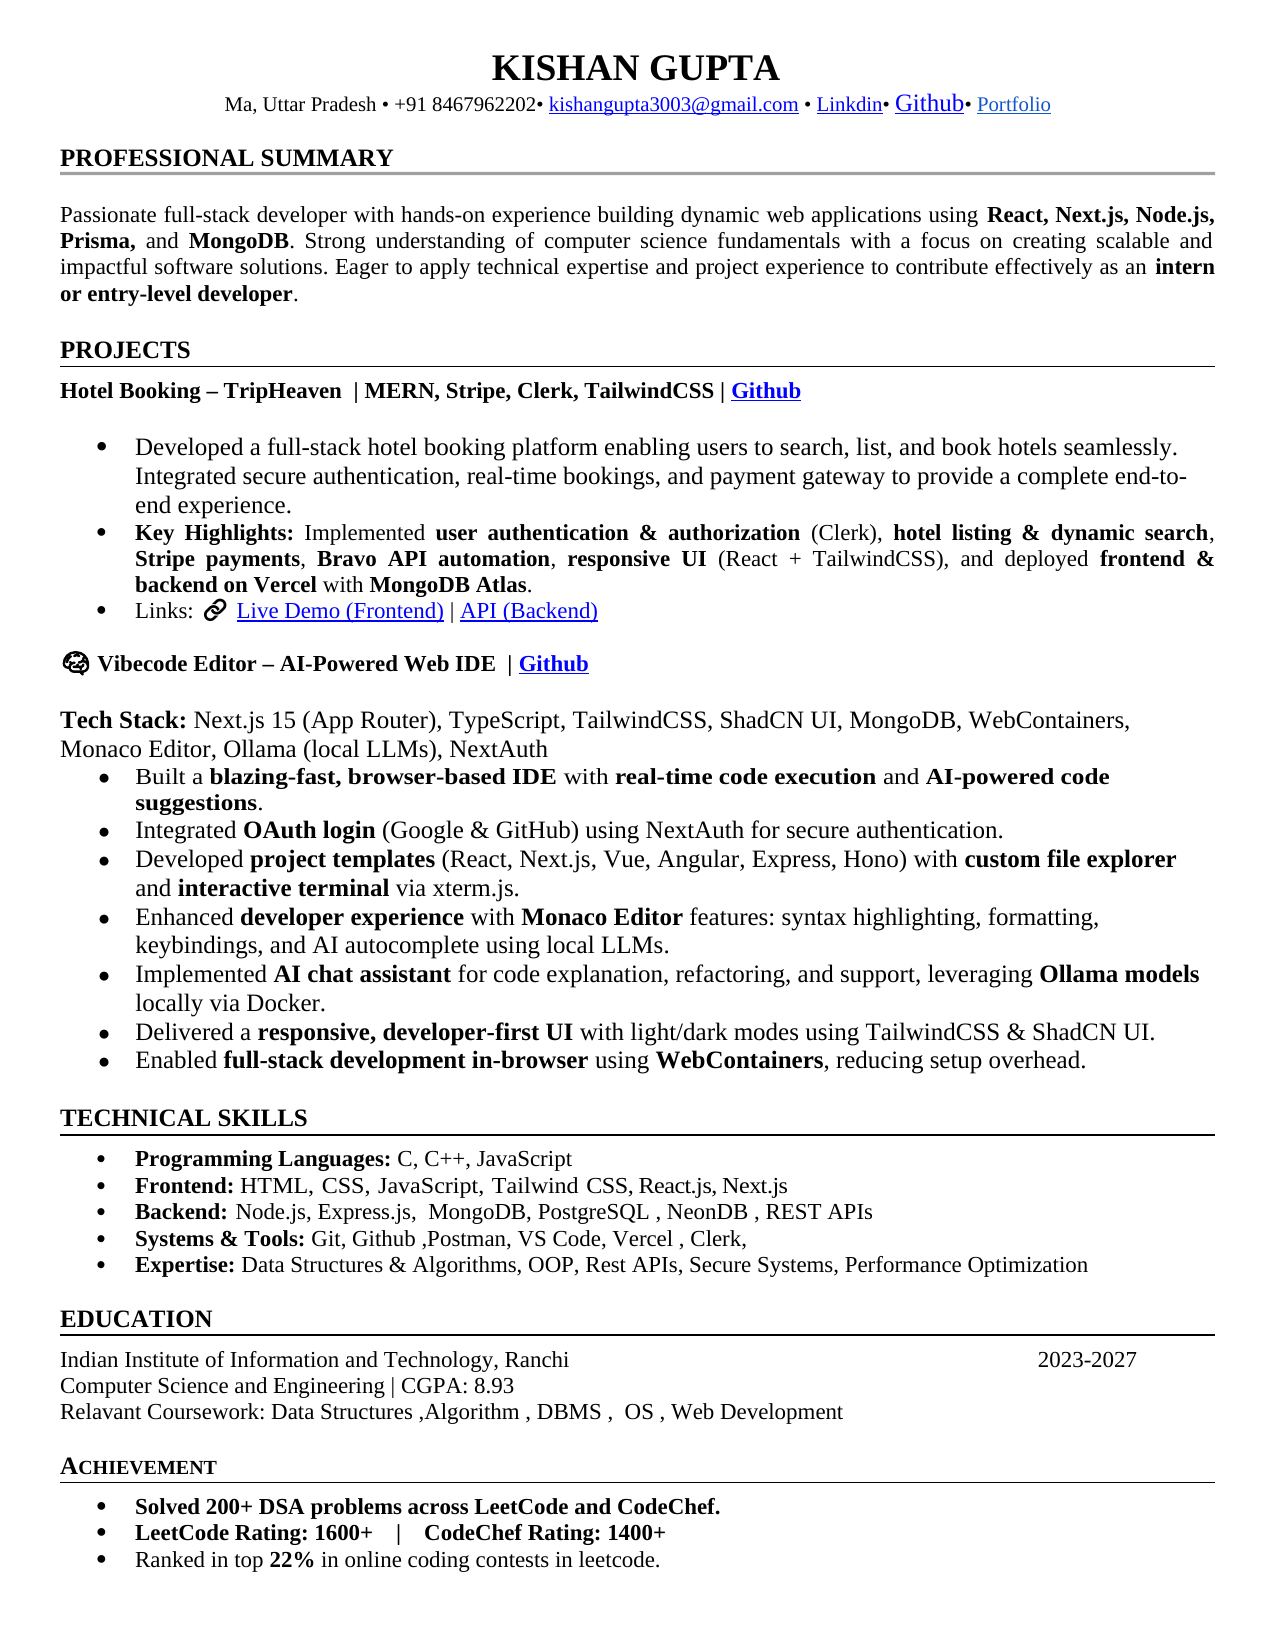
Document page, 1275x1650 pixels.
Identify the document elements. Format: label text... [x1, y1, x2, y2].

list Implemented AI chat assistant for code explanation, refactoring, and support, leveraging Ollama models locally via Docker. [98, 959, 1215, 1017]
list Ranked in top 22% in online coding contests in leetcode. [97, 1546, 1215, 1572]
list Expertise: Data Structures & Algorithms, OOP, Rest APIs, Secure Systems, Performance Optimization [97, 1251, 1215, 1277]
list Tech Stack: Next.js 15 (App Router), TypeScript, TailwindCSS, ShadCN UI, MongoDB, WebContainers, Monaco Editor, Ollama (local LLMs), NextAuth [60, 705, 1215, 763]
list 🧠 Vibecode Editor – AI-Powered Web IDE | Github [60, 650, 1215, 677]
list Links: 🔗 Live Demo (Frontend) | API (Backend) [97, 598, 1215, 624]
list Enabled full-stack development in-browser using WebContainers, reducing setup overhead. [98, 1046, 1215, 1074]
text PROFESSIONAL SUMMARY [60, 143, 1215, 171]
list Backend: Node.js, Express.js, MongoDB, PostgreSQL , NeonDB , REST APIs [97, 1198, 1215, 1224]
text Indian Institute of Information and Technology, Ranchi 2023-2027 [60, 1346, 1215, 1372]
text Relavant Coursework: Data Structures ,Algorithm , DBMS , OS , Web Development [60, 1398, 1215, 1425]
list Developed a full-stack hotel booking platform enabling users to search, list, and book hotels seamlessly. Integrated secure authentication, real-time bookings, and payment gateway to provide a complete end-to-end experience. [97, 432, 1215, 518]
list Programming Languages: C, C++, JavaScript [97, 1146, 1215, 1172]
list Delivered a responsive, developer-first UI with light/dark modes using TailwindCSS & ShadCN UI. [98, 1017, 1215, 1046]
text TECHNICAL SKILLS [60, 1103, 1215, 1134]
text Computer Science and Engineering | CGPA: 8.93 [60, 1372, 1215, 1398]
text Ma, Uttar Pradesh • +91 8467962202• kishangupta3003@gmail.com • Linkdin• Github• Portfolio [60, 88, 1215, 117]
list Developed project templates (React, Next.js, Vue, Angular, Express, Hono) with custom file explorer and interactive terminal via xterm.js. [98, 844, 1215, 902]
text Achievement [60, 1451, 1215, 1482]
list Enhanced developer experience with Monaco Editor features: syntax highlighting, formatting, keybindings, and AI autocomplete using local LLMs. [98, 902, 1215, 959]
text PROJECTS [60, 335, 1215, 366]
list Key Highlights: Implemented user authentication & authorization (Clerk), hotel listing & dynamic search, Stripe payments, Bravo API automation, responsive UI (React + TailwindCSS), and deployed frontend & backend on Vercel with MongoDB Atlas. [97, 518, 1215, 598]
list Frontend: HTML, CSS, JavaScript, Tailwind CSS, React.js, Next.js [97, 1172, 1215, 1198]
text Hotel Booking – TripHeaven | MERN, Stripe, Clerk, TailwindCSS | Github [60, 377, 1215, 403]
text EDUCATION [60, 1304, 1215, 1334]
list Solved 200+ DSA problems across LeetCode and CodeChef. [97, 1493, 1215, 1519]
list Built a blazing-fast, browser-based IDE with real-time code execution and AI-powered code suggestions. [98, 763, 1193, 816]
list Systems & Tools: Git, Github ,Postman, VS Code, Vercel , Clerk, [97, 1224, 1215, 1251]
list Integrated OAuth login (Google & GitHub) using NextAuth for secure authentication. [98, 816, 1215, 844]
text Passionate full-stack developer with hands-on experience building dynamic web applications using React, Next.js, Node.js, Prisma, and MongoDB. Strong understanding of computer science fundamentals with a focus on creating scalable and impactful software solutions. Eager to apply technical expertise and project experience to contribute effectively as an intern or entry-level developer. [60, 201, 1215, 306]
list LeetCode Rating: 1600+ | CodeChef Rating: 1400+ [97, 1519, 1215, 1546]
text KISHAN GUPTA [13, 45, 1259, 88]
